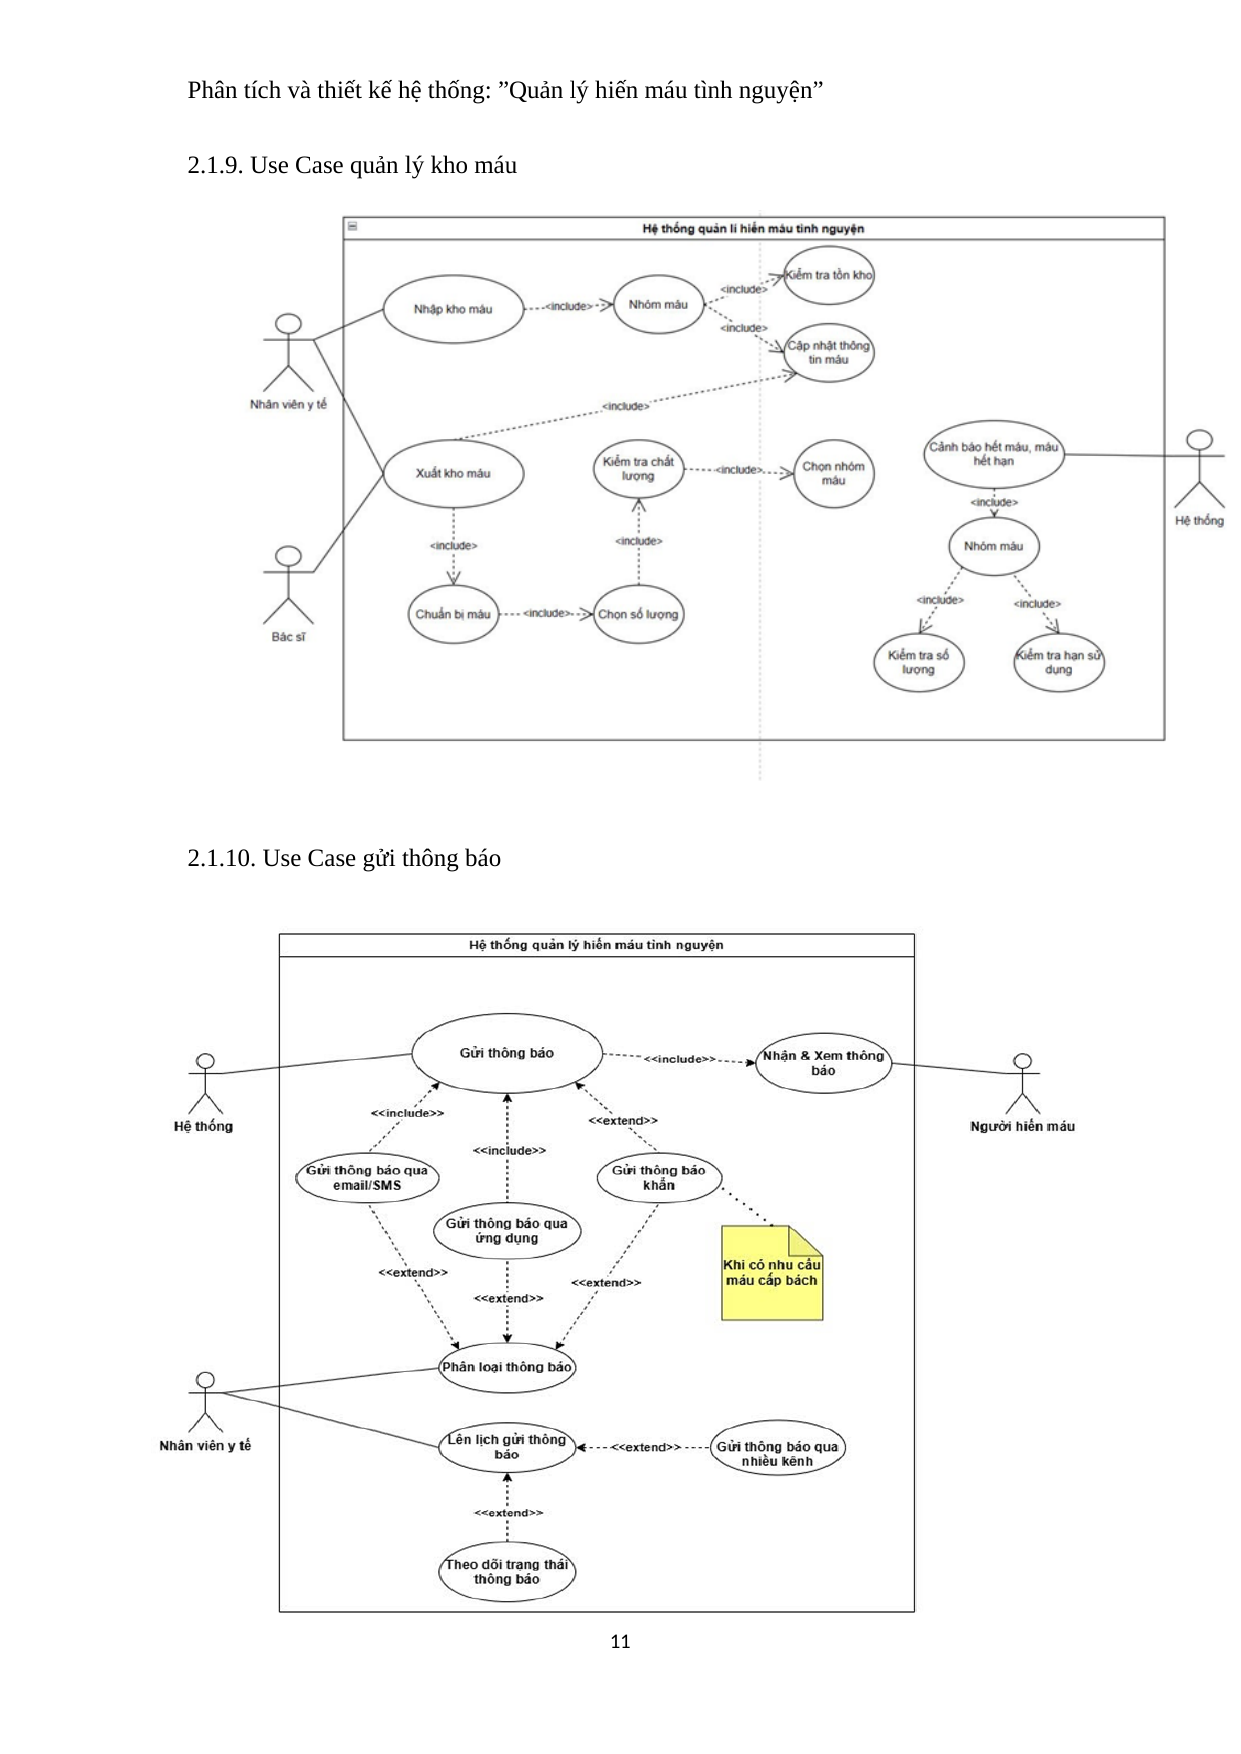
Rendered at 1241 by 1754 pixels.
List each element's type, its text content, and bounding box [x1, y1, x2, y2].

picture [144, 920, 1091, 1626]
picture [190, 210, 1241, 781]
subtitle 2.1.9. Use Case quản lý kho máu [187, 150, 1053, 179]
subtitle 2.1.10. Use Case gửi thông báo [187, 843, 1053, 872]
